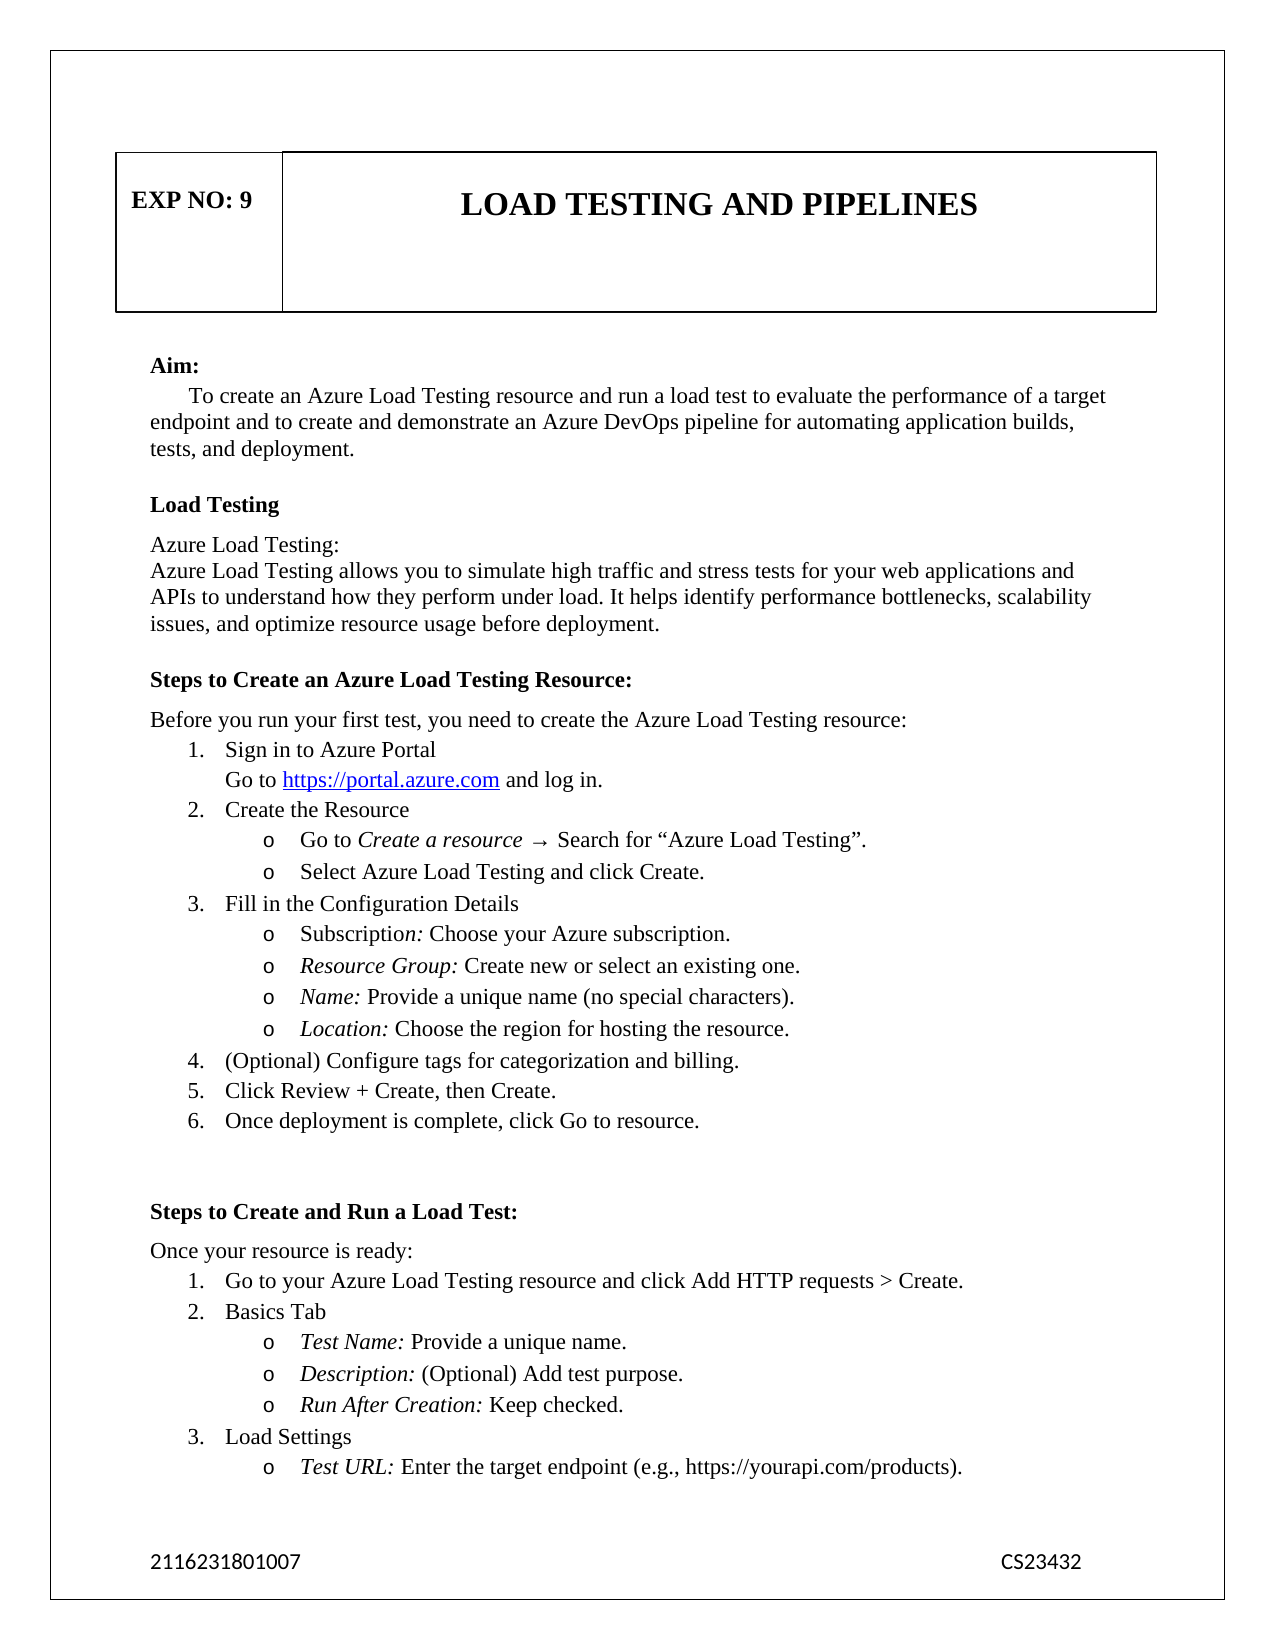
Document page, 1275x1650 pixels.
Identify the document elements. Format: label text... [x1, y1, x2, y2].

text Aim: [150, 352, 1125, 378]
list Test URL: Enter the target endpoint (e.g., https://yourapi.com/products). [262, 1453, 1125, 1481]
text Azure Load Testing: [150, 531, 1125, 557]
text Load Testing [150, 491, 1125, 517]
list Basics Tab [187, 1298, 1125, 1324]
list Resource Group: Create new or select an existing one. [262, 952, 1125, 979]
text Azure Load Testing allows you to simulate high traffic and stress tests for your web applications and APIs to understand how they perform under load. It helps identify performance bottlenecks, scalability issues, and optimize resource usage before deployment. [150, 557, 1125, 636]
list Create the Resource [187, 796, 1125, 823]
list Run After Creation: Keep checked. [262, 1391, 1125, 1419]
text Steps to Create and Run a Load Test: [150, 1198, 1125, 1224]
list Sign in to Azure Portal Go to https://portal.azure.com and log in. [187, 736, 1125, 792]
list Select Azure Load Testing and click Create. [262, 858, 1125, 886]
list Click Review + Create, then Create. [187, 1077, 1125, 1103]
list Once deployment is complete, click Go to resource. [187, 1107, 1125, 1133]
list Description: (Optional) Add test purpose. [262, 1359, 1125, 1387]
text Once your resource is ready: [150, 1237, 1125, 1264]
list Go to Create a resource → Search for “Azure Load Testing”. [262, 827, 1125, 854]
text Before you run your first test, you need to create the Azure Load Testing resource: [150, 706, 1125, 732]
list (Optional) Configure tags for categorization and billing. [187, 1047, 1125, 1073]
text Steps to Create an Azure Load Testing Resource: [150, 666, 1125, 693]
text To create an Azure Load Testing resource and run a load test to evaluate the performance of a target endpoint and to create and demonstrate an Azure DevOps pipeline for automating application builds, tests, and deployment. [150, 382, 1125, 461]
list Go to your Azure Load Testing resource and click Add HTTP requests > Create. [187, 1267, 1125, 1294]
list Load Settings [187, 1423, 1125, 1449]
list Name: Provide a unique name (no special characters). [262, 983, 1125, 1011]
list Subscription: Choose your Azure subscription. [262, 920, 1125, 948]
list Location: Choose the region for hosting the resource. [262, 1015, 1125, 1043]
list Fill in the Configuration Details [187, 890, 1125, 916]
list Test Name: Provide a unique name. [262, 1328, 1125, 1356]
